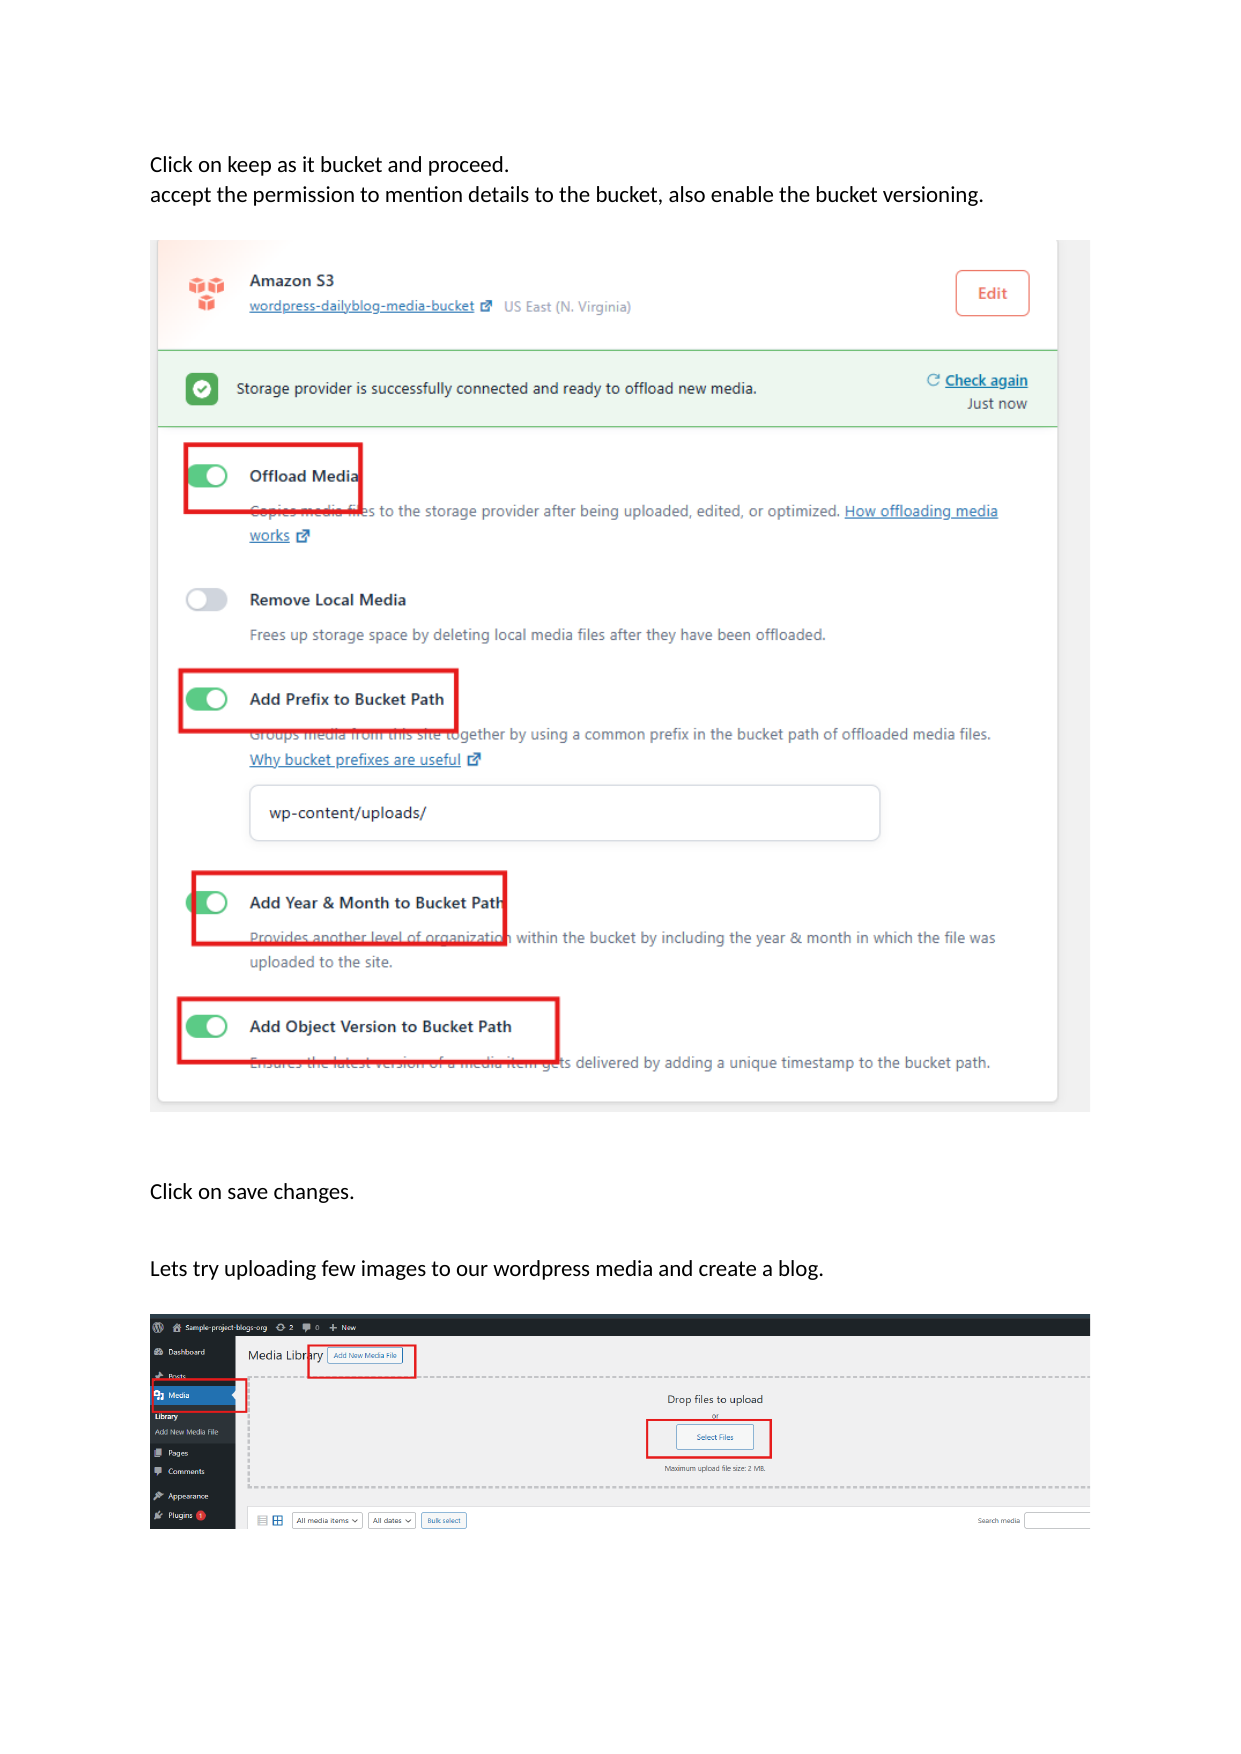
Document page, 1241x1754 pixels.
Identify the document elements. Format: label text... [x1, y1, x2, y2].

text Click on keep as it bucket and proceed. accept the permission to mention details to the bucket, also enable the bucket versioning. [150, 150, 1090, 240]
text Click on save changes. [150, 1177, 1090, 1236]
picture [150, 1314, 1091, 1529]
picture [150, 240, 1091, 1112]
text Lets try uploading few images to our wordpress media and create a blog. [150, 1254, 1090, 1314]
